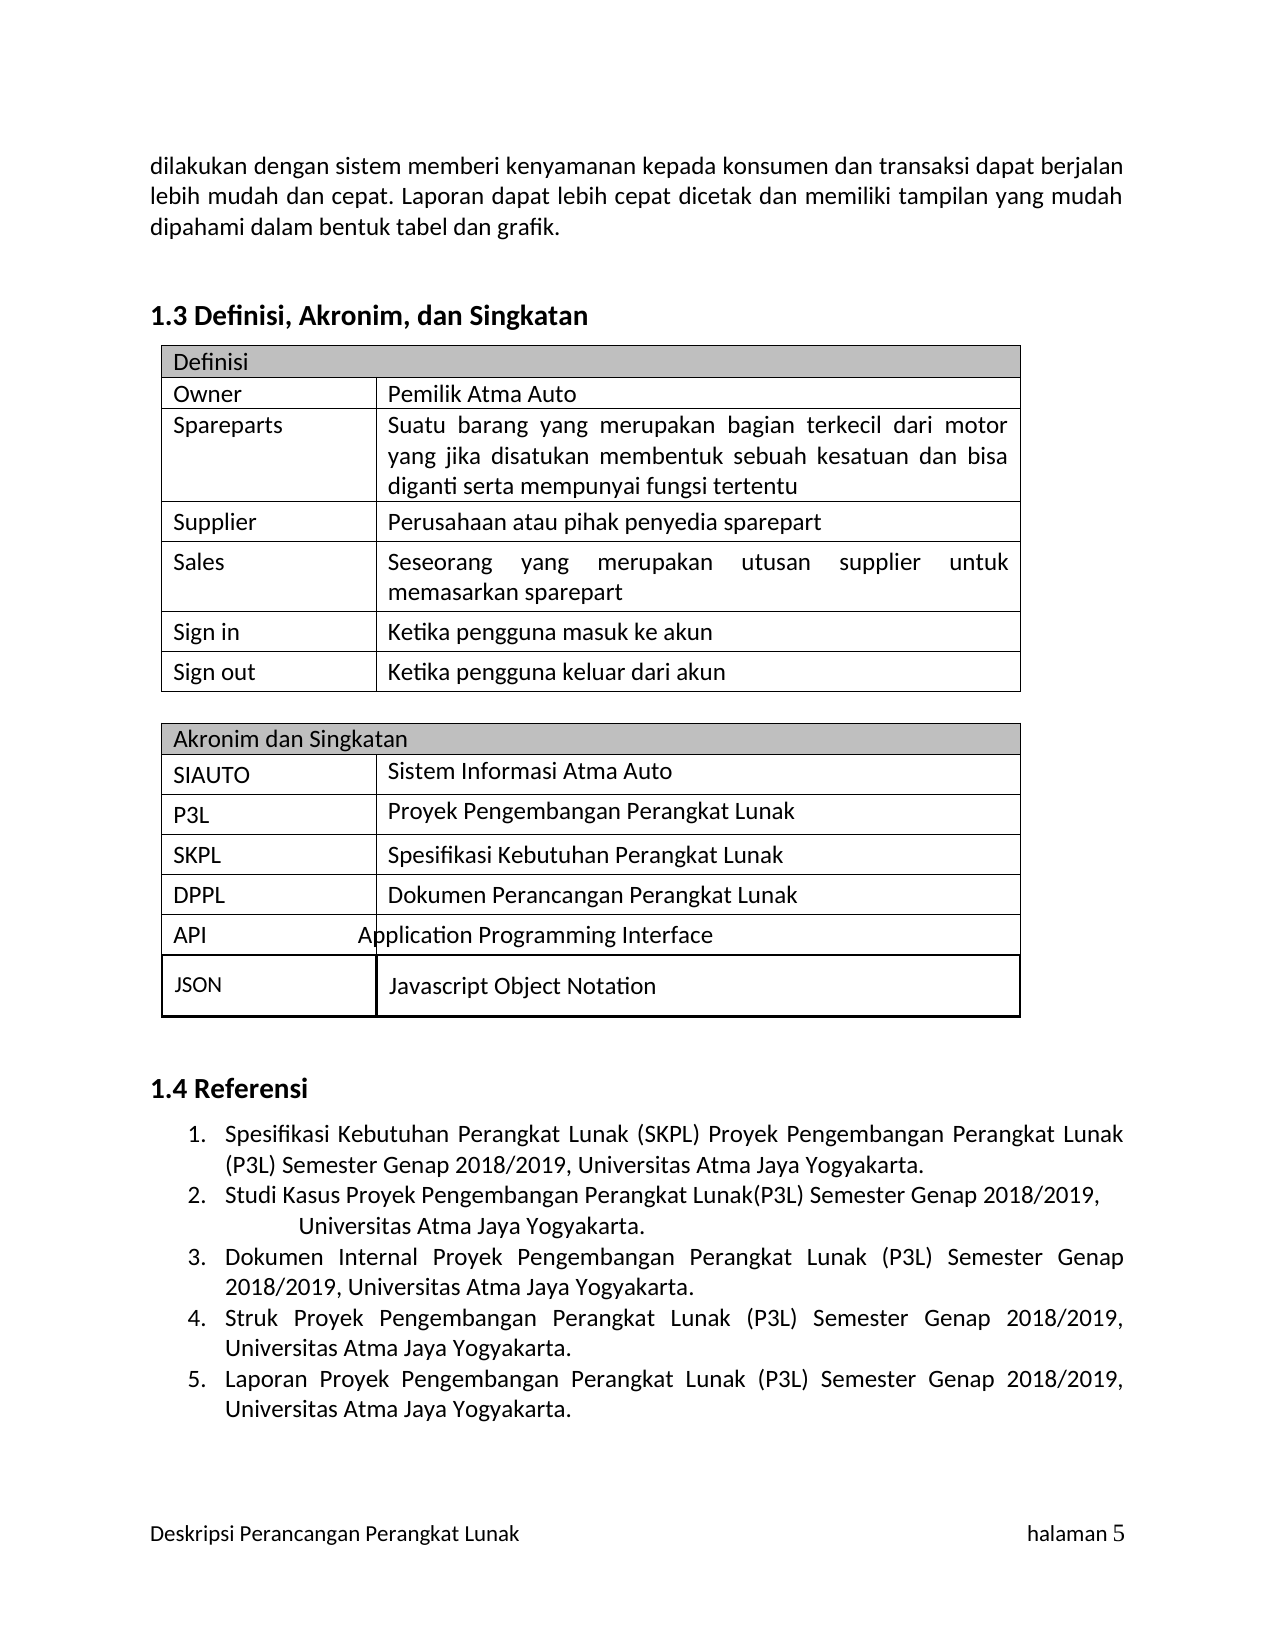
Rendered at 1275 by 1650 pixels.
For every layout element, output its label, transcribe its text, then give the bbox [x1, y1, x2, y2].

list Dokumen Internal Proyek Pengembangan Perangkat Lunak (P3L) Semester Genap 2018/2019, Universitas Atma Jaya Yogyakarta. [187, 1241, 1125, 1302]
table_cell SKPL [162, 835, 376, 874]
list Laporan Proyek Pengembangan Perangkat Lunak (P3L) Semester Genap 2018/2019, Universitas Atma Jaya Yogyakarta. [187, 1363, 1125, 1424]
subtitle 1.4 Referensi [150, 1071, 1125, 1106]
subtitle 1.3 Definisi, Akronim, dan Singkatan [150, 297, 1125, 333]
table_cell Owner [162, 378, 376, 408]
table_cell P3L [162, 795, 376, 834]
table_cell Sales [162, 542, 376, 611]
text Universitas Atma Jaya Yogyakarta. [225, 1210, 1125, 1241]
table_cell Sistem Informasi Atma Auto [377, 755, 1020, 794]
table_cell DPPL [162, 875, 376, 914]
table_cell Sign out [162, 652, 376, 691]
table_cell Suatu barang yang merupakan bagian terkecil dari motor yang jika disatukan membentuk sebuah kesatuan dan bisa diganti serta mempunyai fungsi tertentu [377, 409, 1020, 501]
table_header Akronim dan Singkatan [162, 724, 1020, 754]
table_cell Sign in [162, 612, 376, 651]
table_cell Ketika pengguna keluar dari akun [377, 652, 1020, 691]
table_cell SIAUTO [162, 755, 376, 794]
table_cell Application Programming Interface [377, 915, 1020, 954]
table_cell Seseorang yang merupakan utusan supplier untuk memasarkan sparepart [377, 542, 1020, 611]
table_cell Spesifikasi Kebutuhan Perangkat Lunak [377, 835, 1020, 874]
table_cell Supplier [162, 502, 376, 541]
list Studi Kasus Proyek Pengembangan Perangkat Lunak(P3L) Semester Genap 2018/2019, [187, 1180, 1125, 1210]
table_cell Spareparts [162, 409, 376, 501]
table_cell Perusahaan atau pihak penyedia sparepart [377, 502, 1020, 541]
table_cell Javascript Object Notation [378, 956, 1019, 1015]
list Spesifikasi Kebutuhan Perangkat Lunak (SKPL) Proyek Pengembangan Perangkat Lunak (P3L) Semester Genap 2018/2019, Universitas Atma Jaya Yogyakarta. [187, 1119, 1125, 1180]
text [150, 150, 1125, 242]
table_cell Proyek Pengembangan Perangkat Lunak [377, 795, 1020, 834]
table_cell Dokumen Perancangan Perangkat Lunak [377, 875, 1020, 914]
table_cell JSON [163, 956, 375, 1015]
table_cell Ketika pengguna masuk ke akun [377, 612, 1020, 651]
table_cell API [162, 915, 376, 954]
table_cell Pemilik Atma Auto [377, 378, 1020, 408]
table_header Definisi [162, 346, 1020, 377]
list Struk Proyek Pengembangan Perangkat Lunak (P3L) Semester Genap 2018/2019, Universitas Atma Jaya Yogyakarta. [187, 1302, 1125, 1363]
